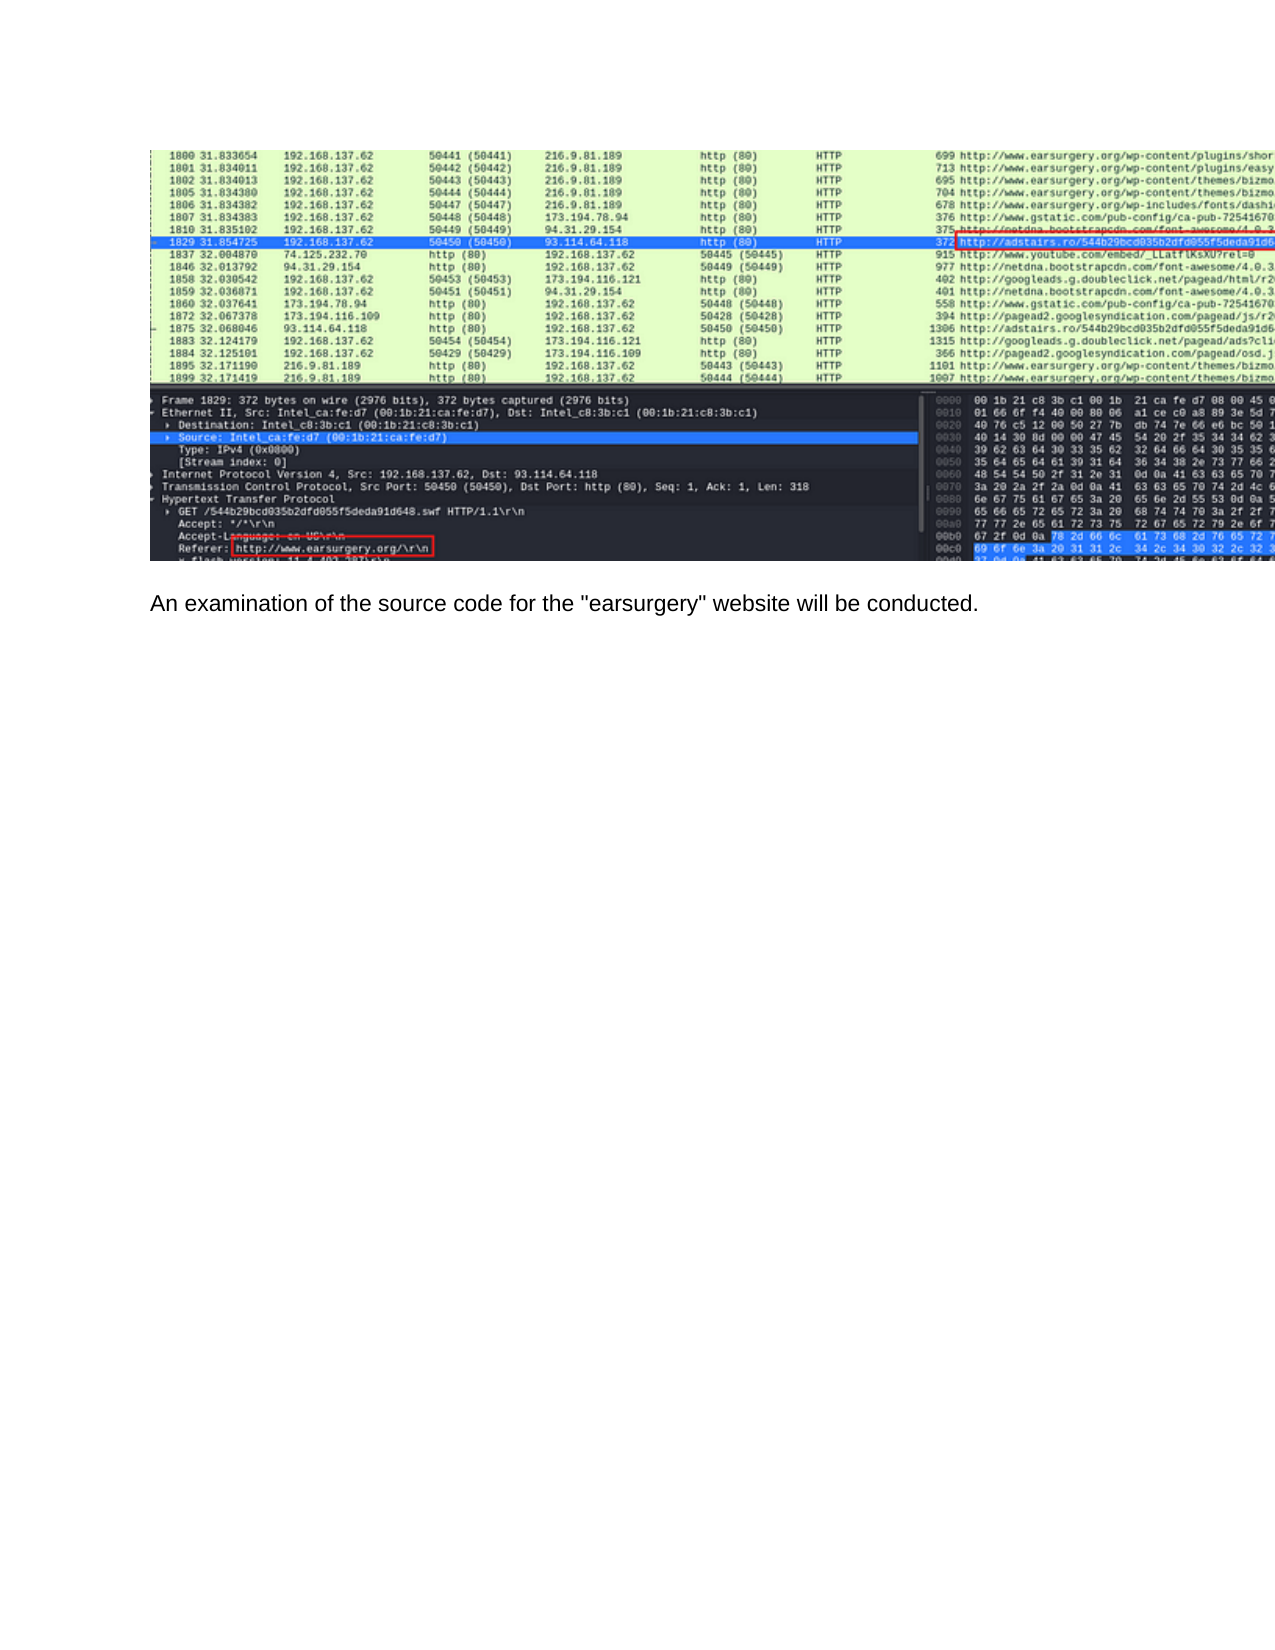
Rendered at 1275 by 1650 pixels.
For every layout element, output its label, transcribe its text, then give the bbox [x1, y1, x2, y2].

picture [150, 150, 1275, 561]
text An examination of the source code for the "earsurgery" website will be conducted. [150, 590, 1125, 616]
